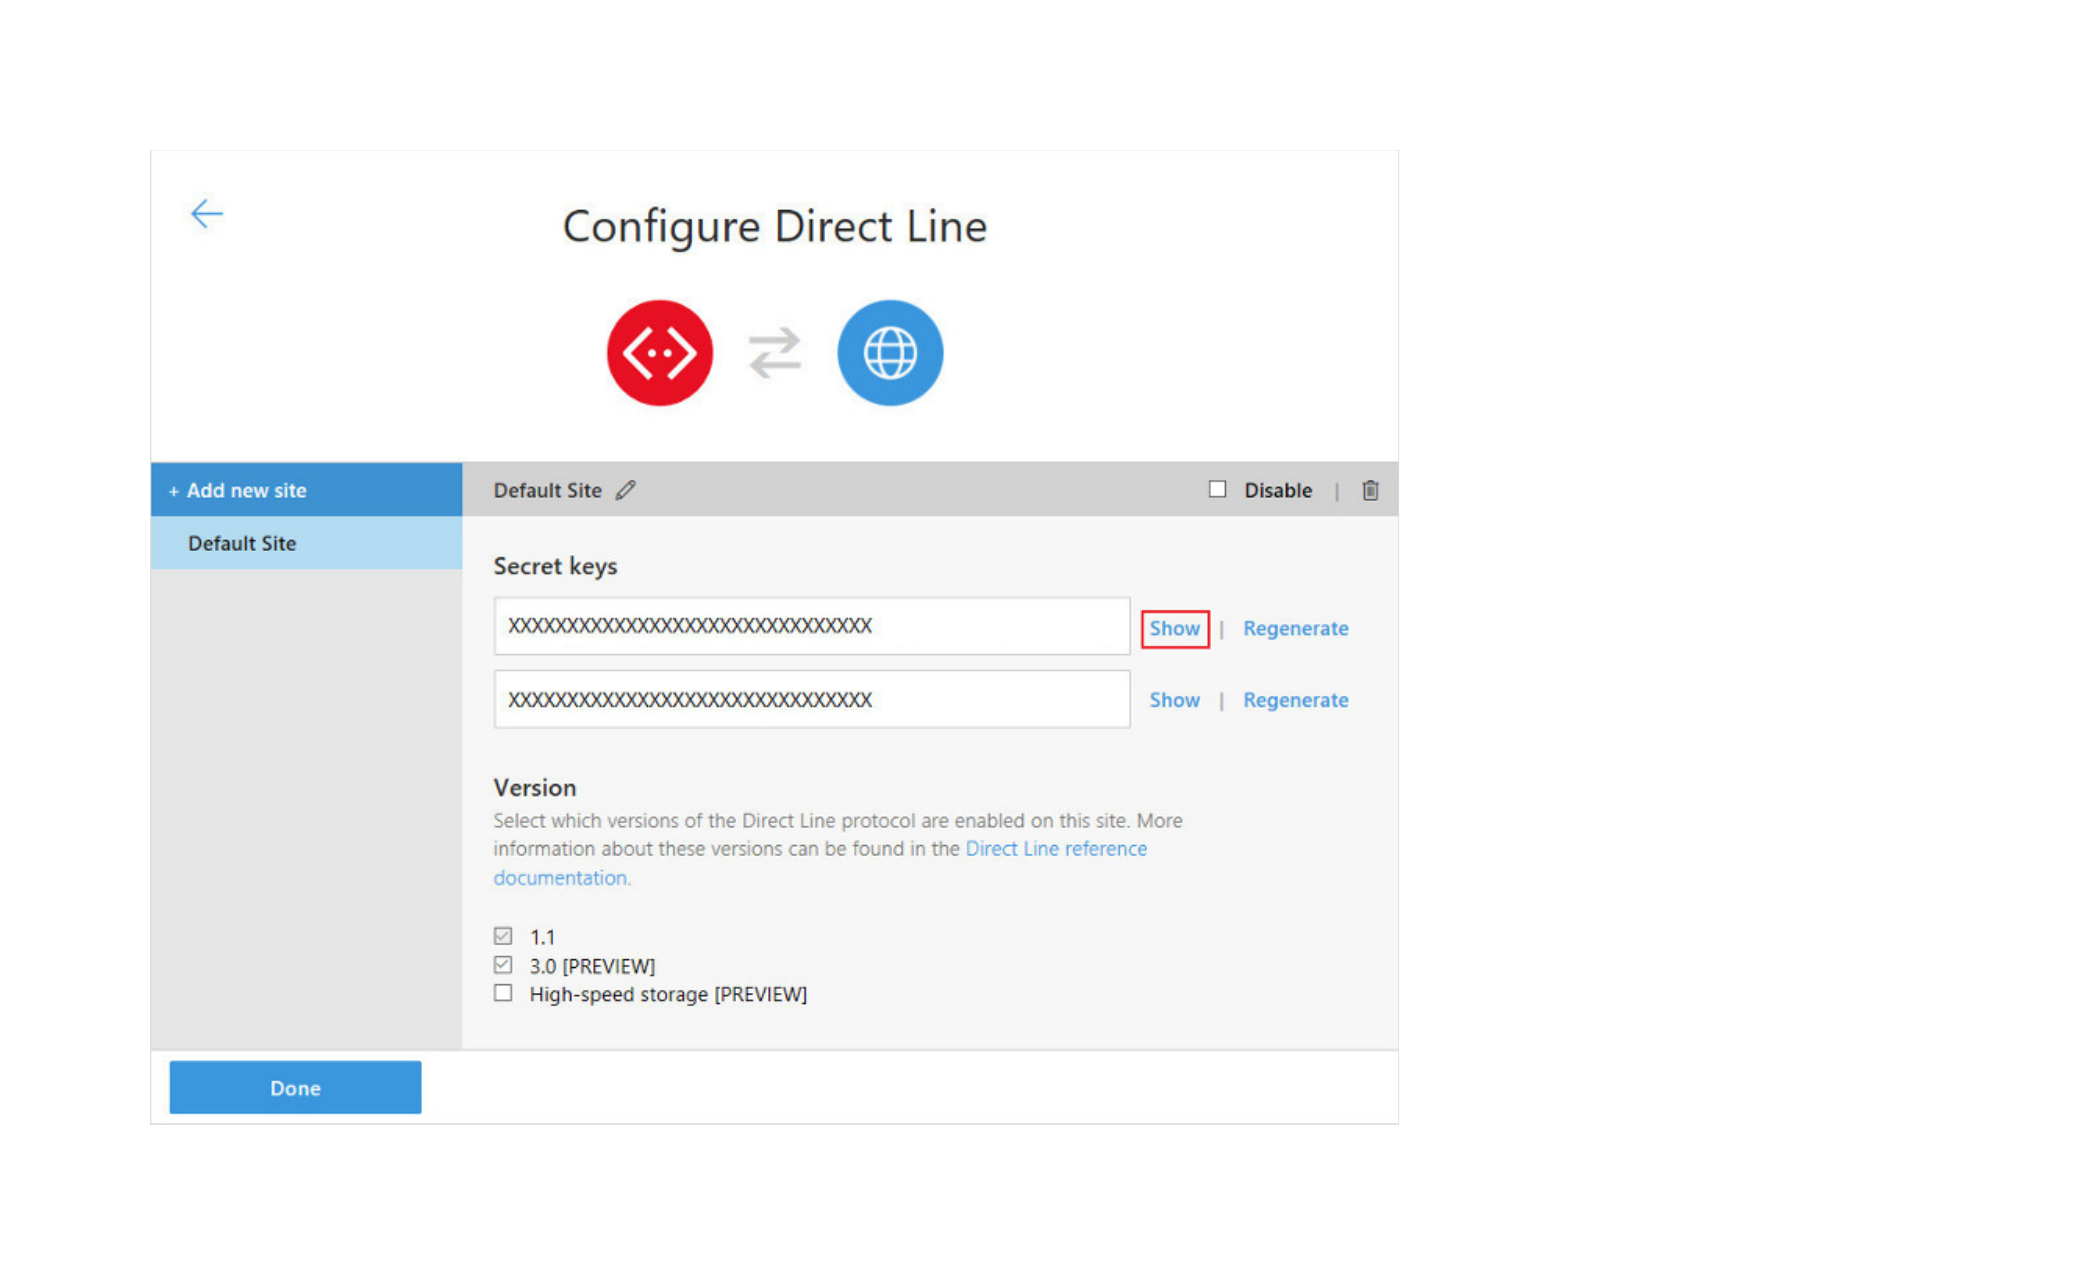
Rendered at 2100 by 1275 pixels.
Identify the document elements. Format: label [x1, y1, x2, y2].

picture [150, 150, 1400, 1125]
